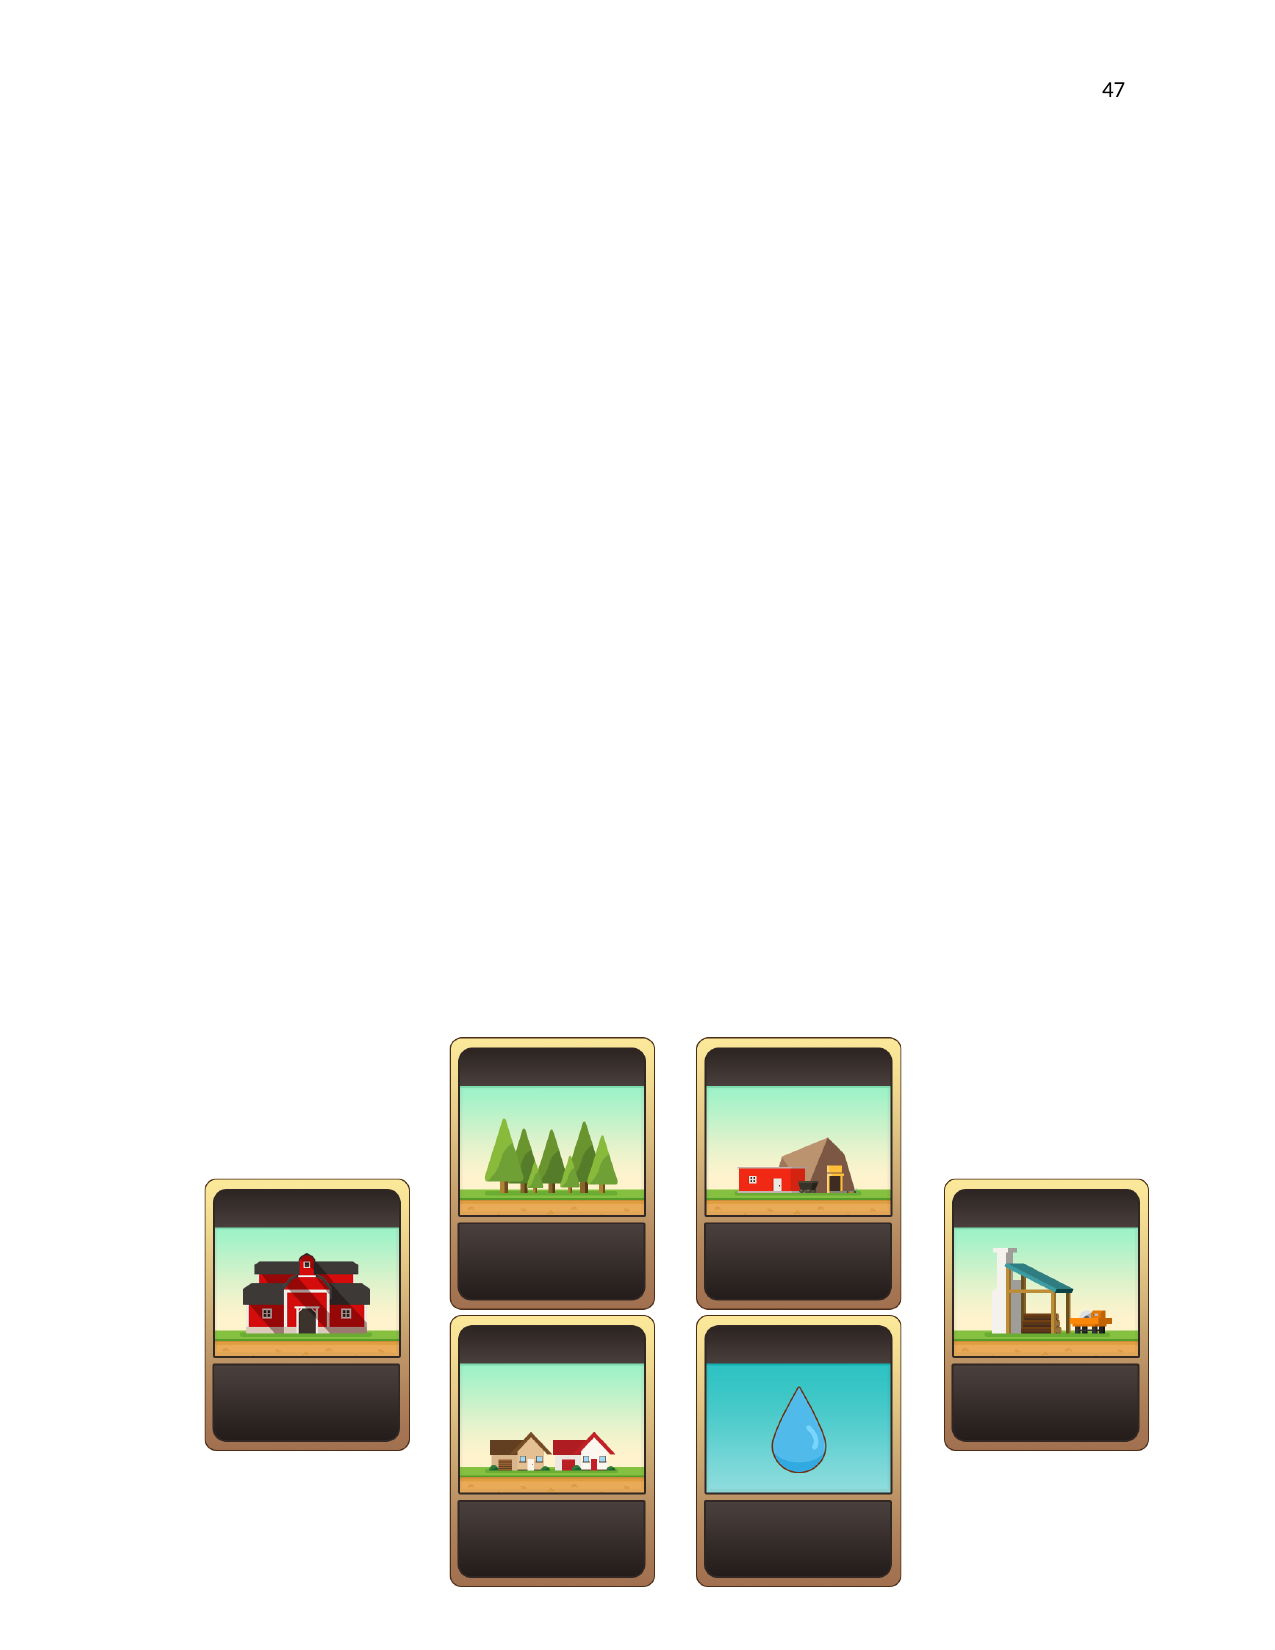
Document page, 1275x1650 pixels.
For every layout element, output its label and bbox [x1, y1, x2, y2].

picture [187, 1037, 1163, 1587]
